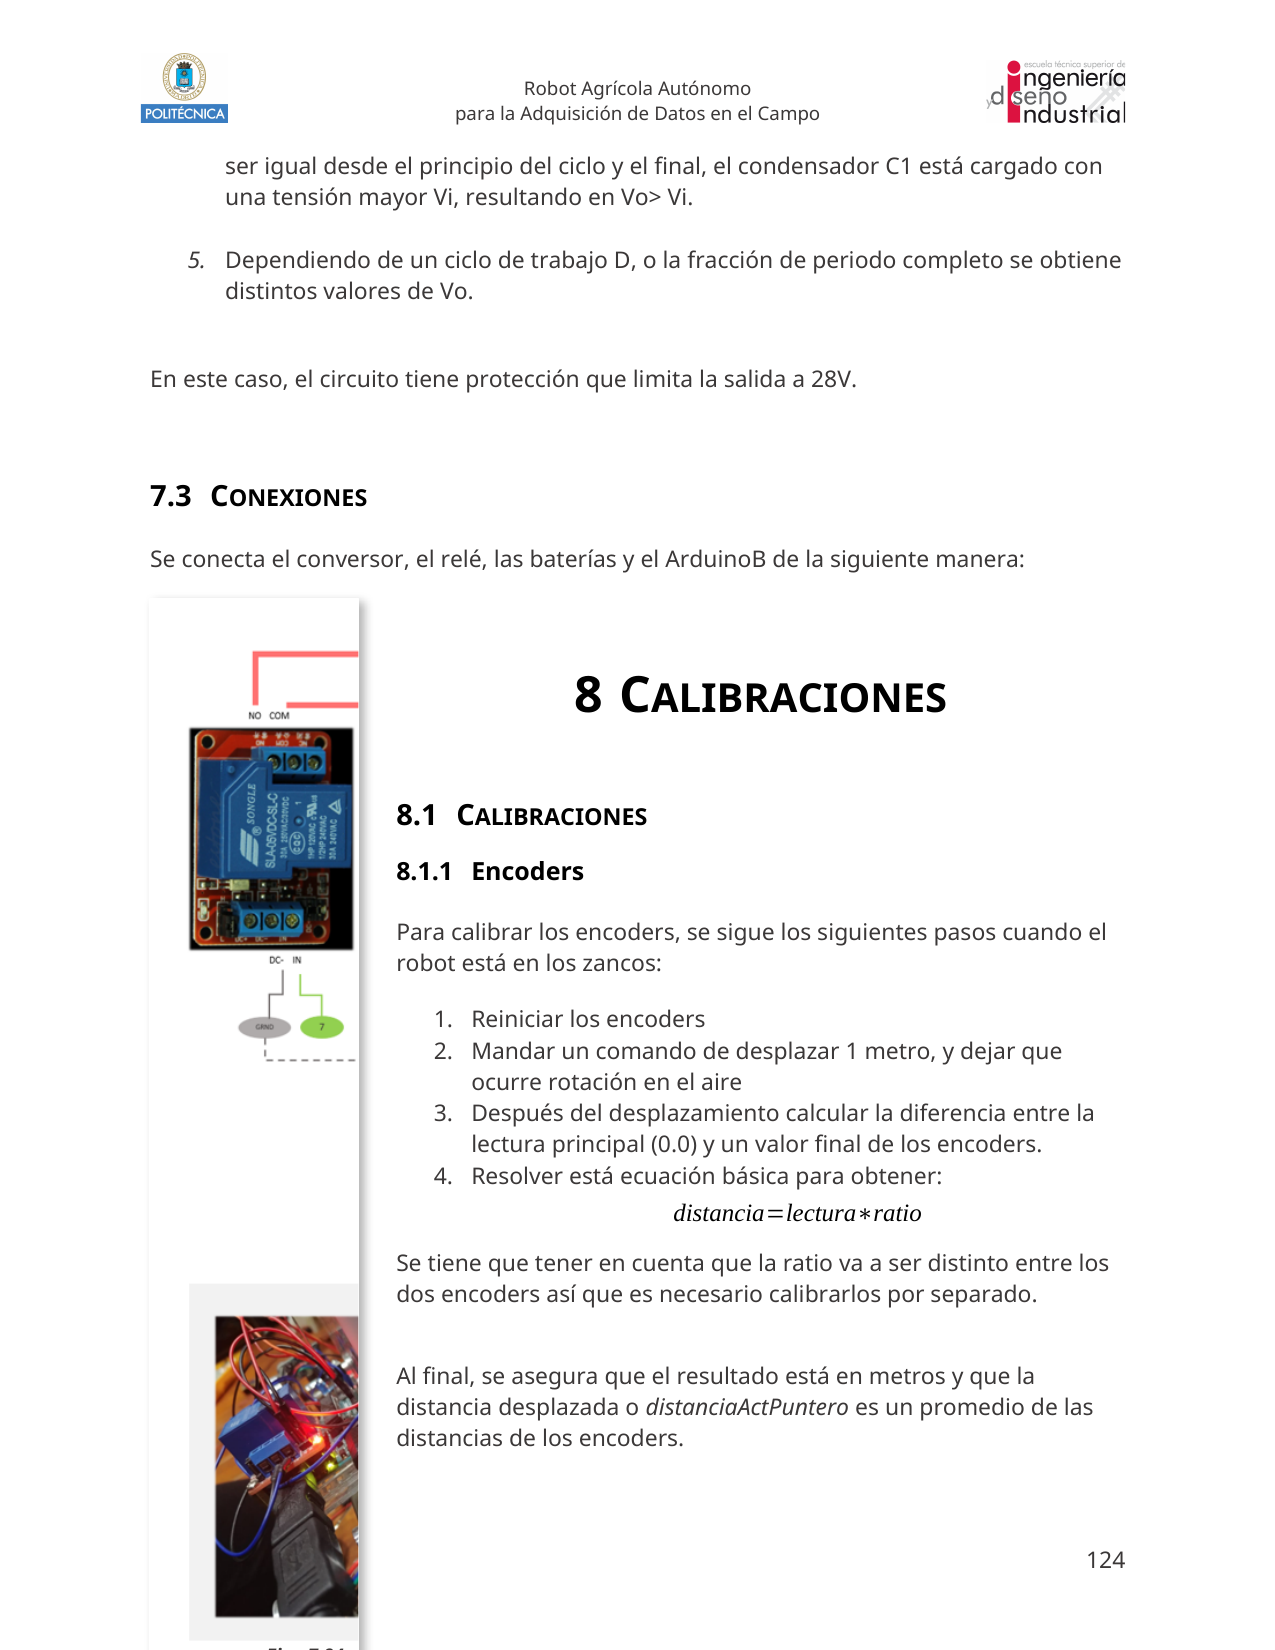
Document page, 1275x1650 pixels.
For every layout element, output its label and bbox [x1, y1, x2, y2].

picture [986, 60, 1125, 123]
picture [165, 631, 359, 1643]
picture [140, 53, 228, 123]
